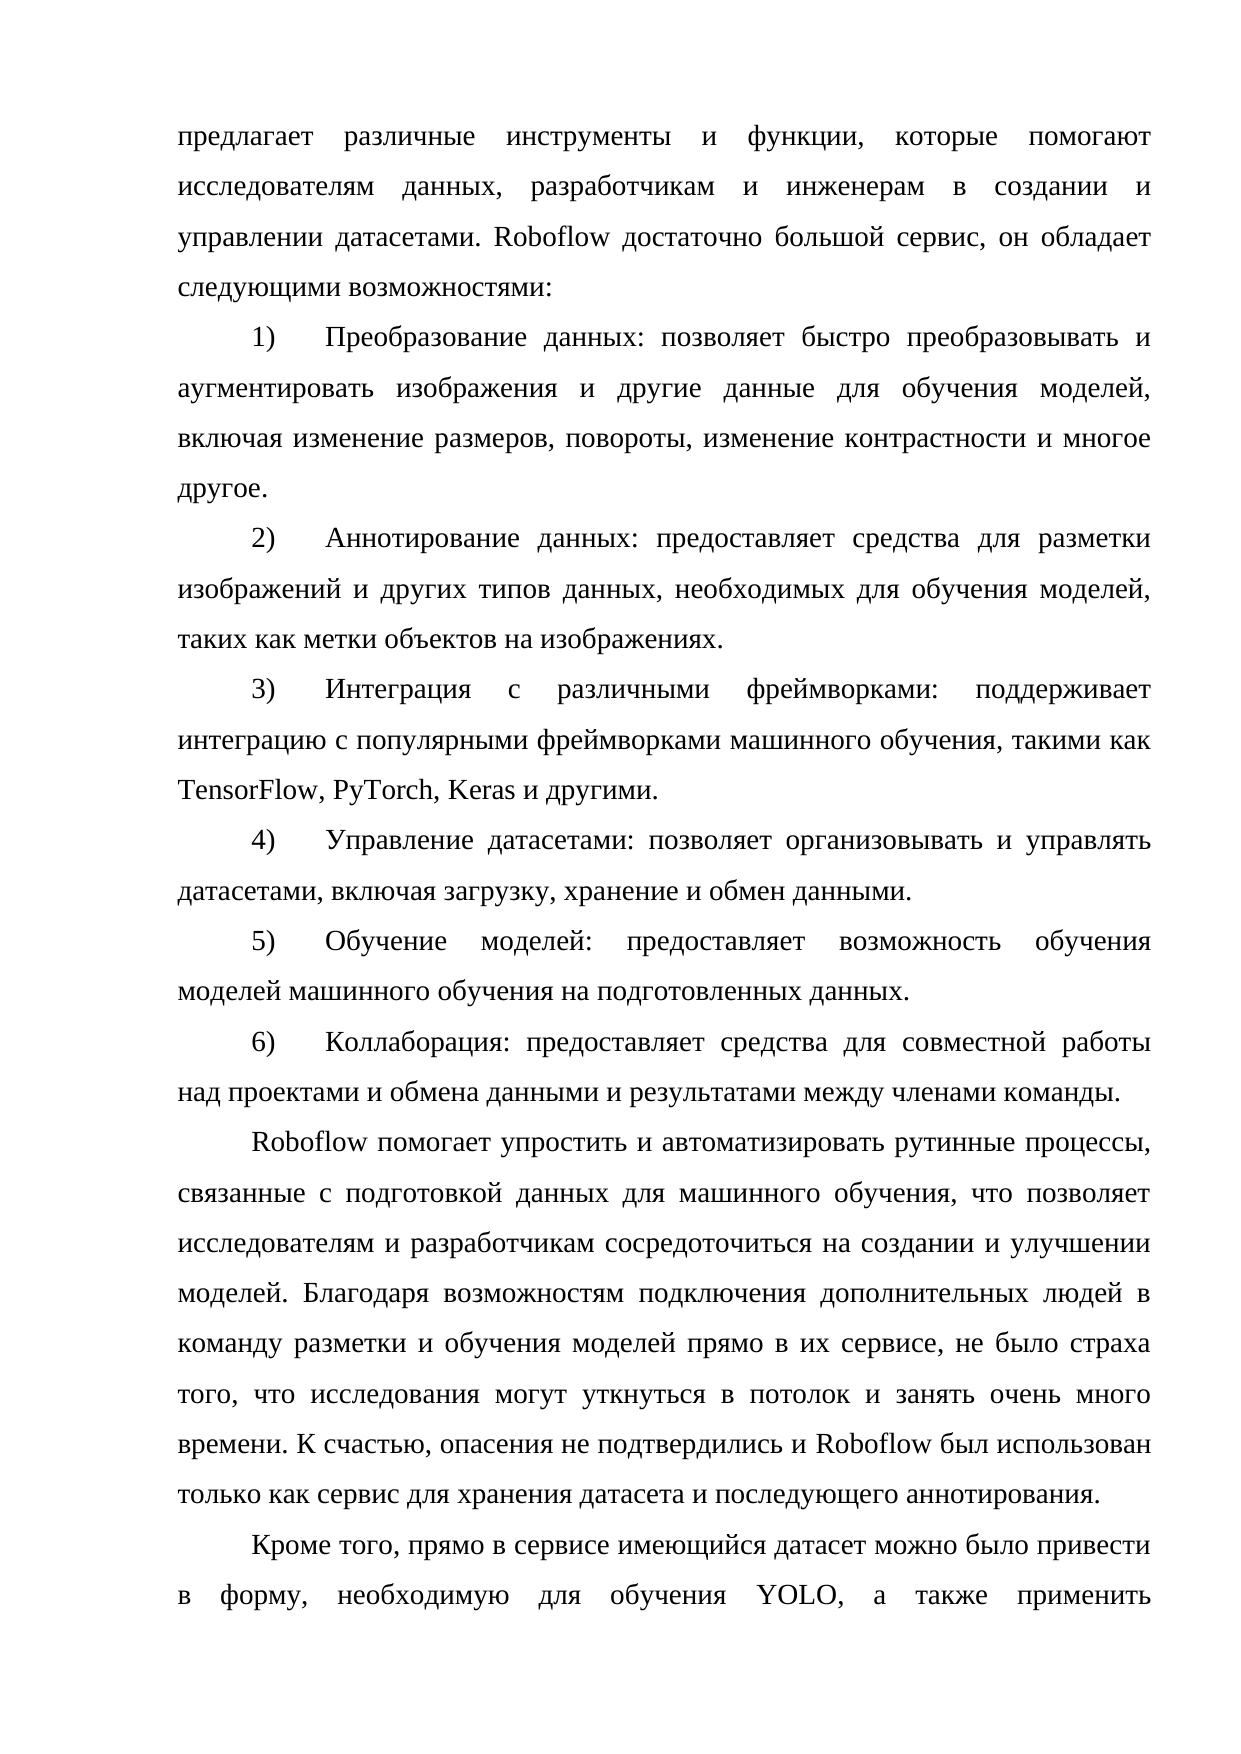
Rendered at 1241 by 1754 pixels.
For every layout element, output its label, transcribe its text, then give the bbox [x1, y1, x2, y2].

text Roboflow помогает упростить и автоматизировать рутинные процессы, связанные с подготовкой данных для машинного обучения, что позволяет исследователям и разработчикам сосредоточиться на создании и улучшении моделей. Благодаря возможностям подключения дополнительных людей в команду разметки и обучения моделей прямо в их сервисе, не было страха того, что исследования могут уткнуться в потолок и занять очень много времени. К счастью, опасения не подтвердились и Roboflow был использован только как сервис для хранения датасета и последующего аннотирования. [177, 1124, 1152, 1510]
list Аннотирование данных: предоставляет средства для разметки изображений и других типов данных, необходимых для обучения моделей, таких как метки объектов на изображениях. [177, 521, 1152, 655]
list Обучение моделей: предоставляет возможность обучения моделей машинного обучения на подготовленных данных. [177, 923, 1152, 1007]
list Управление датасетами: позволяет организовывать и управлять датасетами, включая загрузку, хранение и обмен данными. [177, 822, 1152, 906]
list Интеграция с различными фреймворками: поддерживает интеграцию с популярными фреймворками машинного обучения, такими как TensorFlow, PyTorch, Keras и другими. [177, 672, 1152, 806]
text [177, 118, 1152, 303]
list Преобразование данных: позволяет быстро преобразовывать и аугментировать изображения и другие данные для обучения моделей, включая изменение размеров, повороты, изменение контрастности и многое другое. [177, 319, 1152, 504]
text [177, 1527, 1152, 1611]
list Коллаборация: предоставляет средства для совместной работы над проектами и обмена данными и результатами между членами команды. [177, 1024, 1152, 1108]
